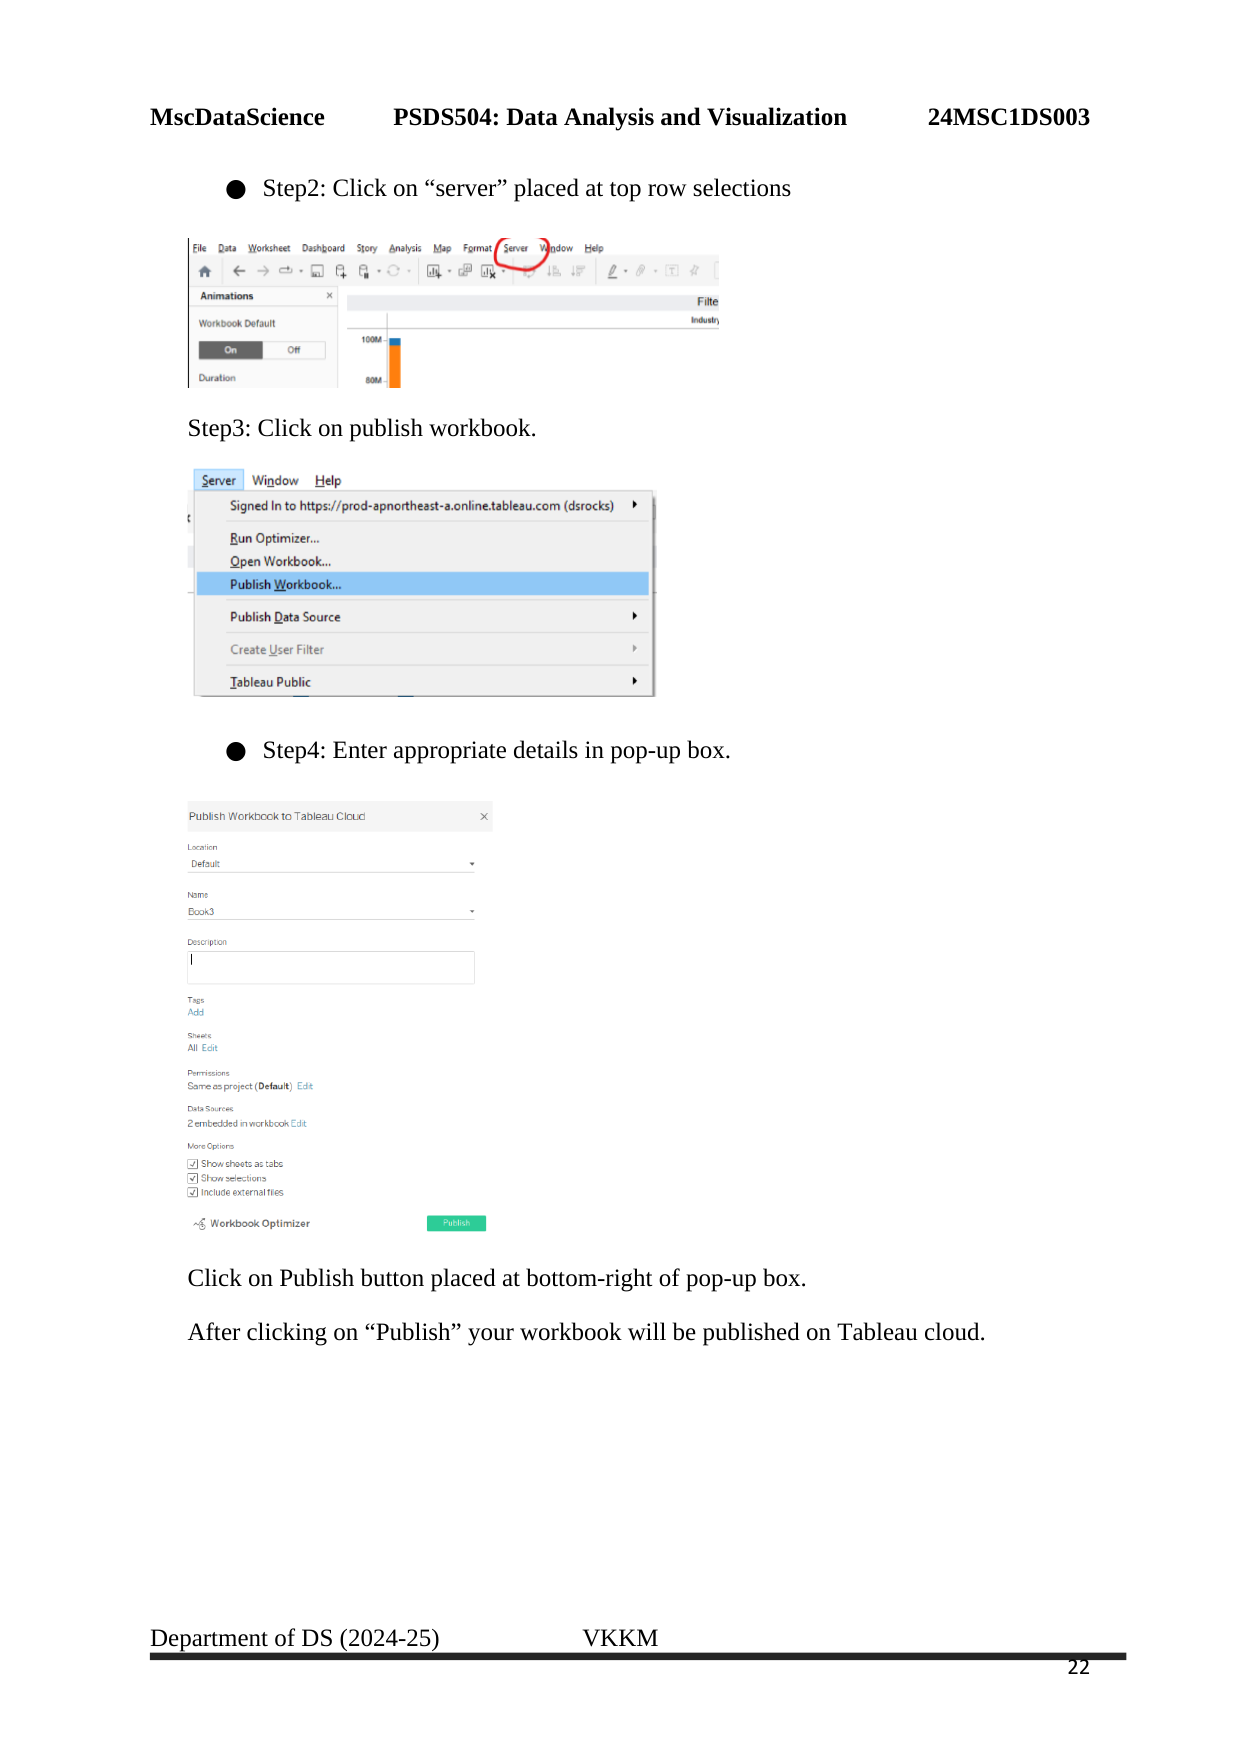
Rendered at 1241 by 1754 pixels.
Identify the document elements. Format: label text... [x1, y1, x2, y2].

text After clicking on “Publish” your workbook will be published on Tableau cloud. [187, 1317, 1090, 1345]
list Step2: Click on “server” placed at top row selections [225, 159, 1090, 211]
text Step3: Click on publish workbook. [187, 413, 1090, 442]
picture [187, 238, 719, 388]
list Step4: Enter appropriate details in pop-up box. [225, 722, 1090, 773]
text Click on Publish button placed at bottom-right of pop-up box. [187, 1263, 1090, 1292]
picture [187, 801, 493, 1238]
picture [187, 466, 657, 697]
